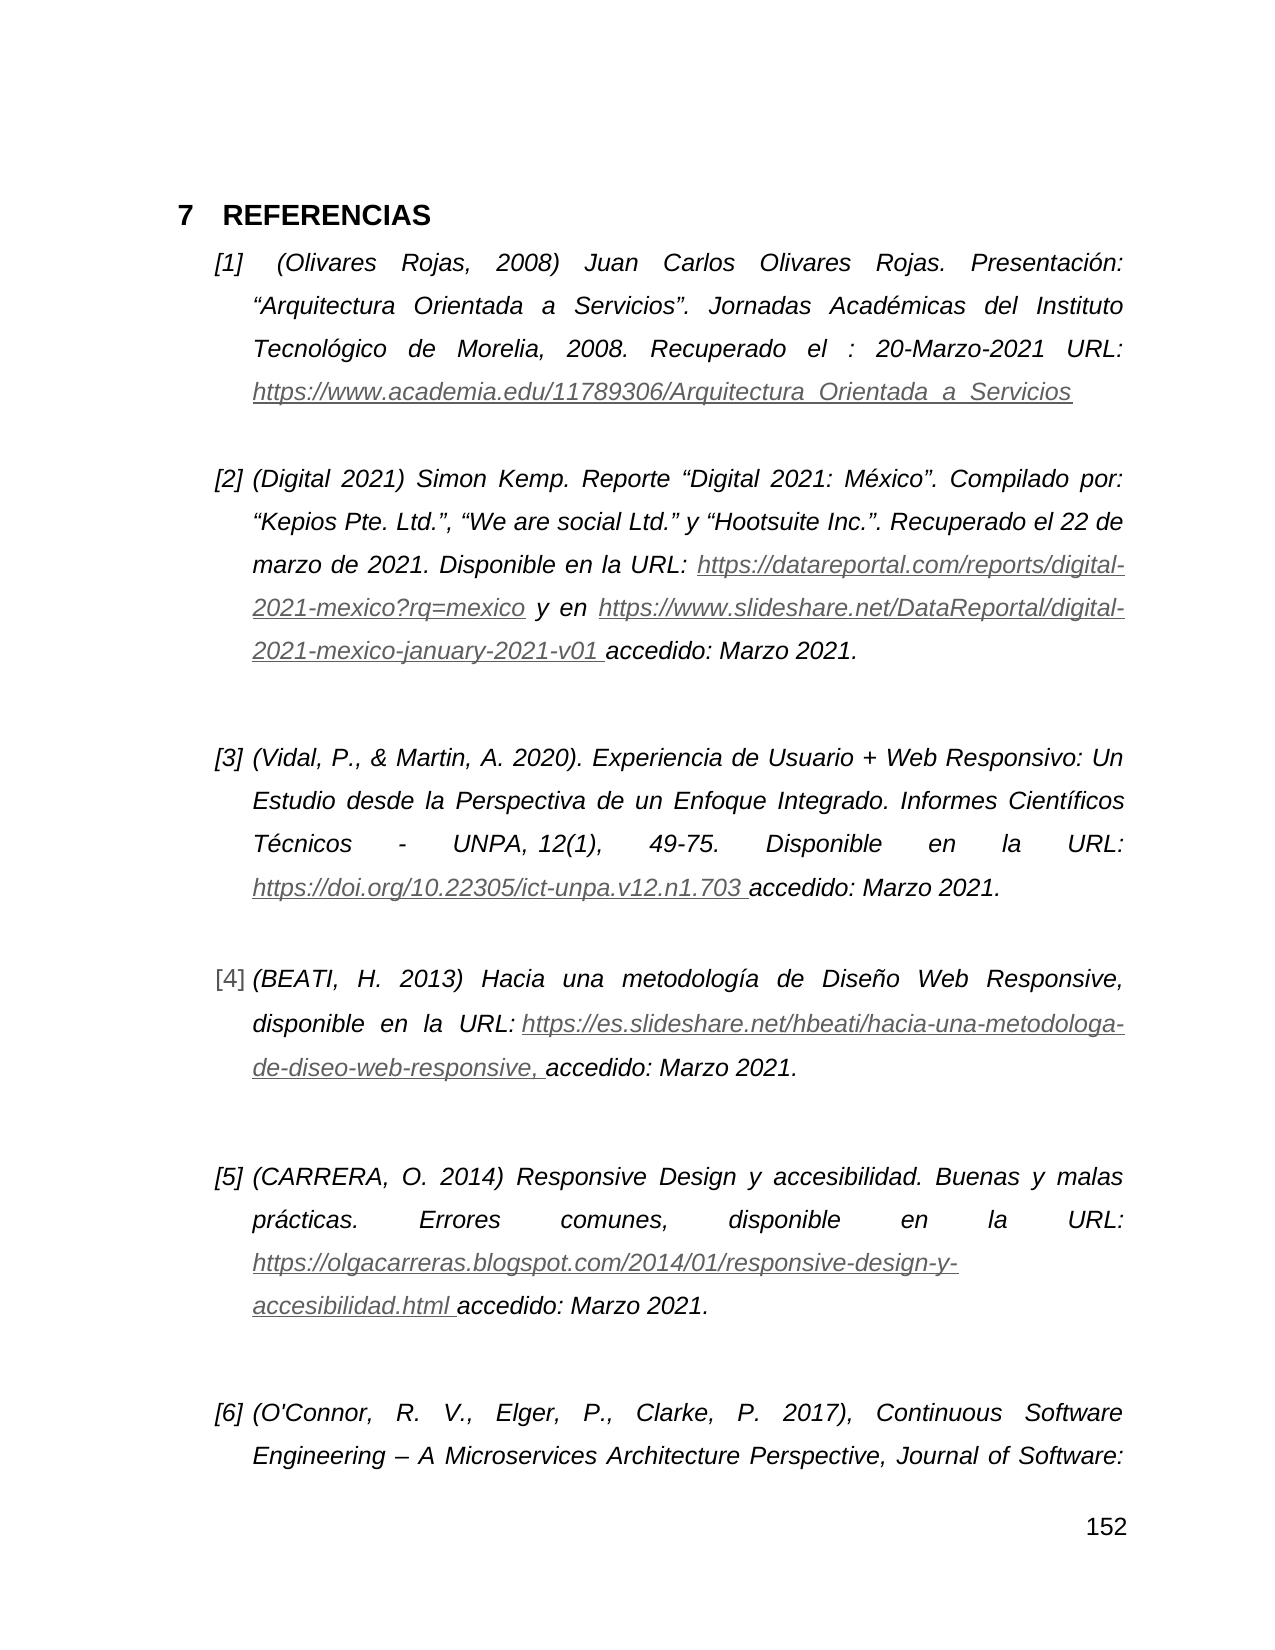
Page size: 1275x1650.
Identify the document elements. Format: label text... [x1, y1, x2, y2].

list (Digital 2021) Simon Kemp. Reporte “Digital 2021: México”. Compilado por: “Kepios Pte. Ltd.”, “We are social Ltd.” y “Hootsuite Inc.”. Recuperado el 22 de marzo de 2021. Disponible en la URL: https://datareportal.com/reports/digital-2021-mexico?rq=mexico y en https://www.slideshare.net/DataReportal/digital-2021-mexico-january-2021-v01 accedido: Marzo 2021. [215, 464, 1127, 665]
list (Olivares Rojas, 2008) Juan Carlos Olivares Rojas. Presentación: “Arquitectura Orientada a Servicios”. Jornadas Académicas del Instituto Tecnológico de Morelia, 2008. Recuperado el : 20-Marzo-2021 URL: https://www.academia.edu/11789306/Arquitectura_Orientada_a_Servicios [215, 248, 1127, 406]
list (Vidal, P., & Martin, A. 2020). Experiencia de Usuario + Web Responsivo: Un Estudio desde la Perspectiva de un Enfoque Integrado. Informes Científicos Técnicos - UNPA, 12(1), 49-75. Disponible en la URL: https://doi.org/10.22305/ict-unpa.v12.n1.703 accedido: Marzo 2021. [215, 743, 1127, 901]
list (CARRERA, O. 2014) Responsive Design y accesibilidad. Buenas y malas prácticas. Errores comunes, disponible en la URL: https://olgacarreras.blogspot.com/2014/01/responsive-design-y-accesibilidad.html accedido: Marzo 2021. [215, 1162, 1127, 1320]
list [215, 1398, 1127, 1470]
subtitle REFERENCIAS [177, 198, 1127, 231]
list (BEATI, H. 2013) Hacia una metodología de Diseño Web Responsive, disponible en la URL: https://es.slideshare.net/hbeati/hacia-una-metodologa-de-diseo-web-responsive, accedido: Marzo 2021. [215, 960, 1127, 1082]
